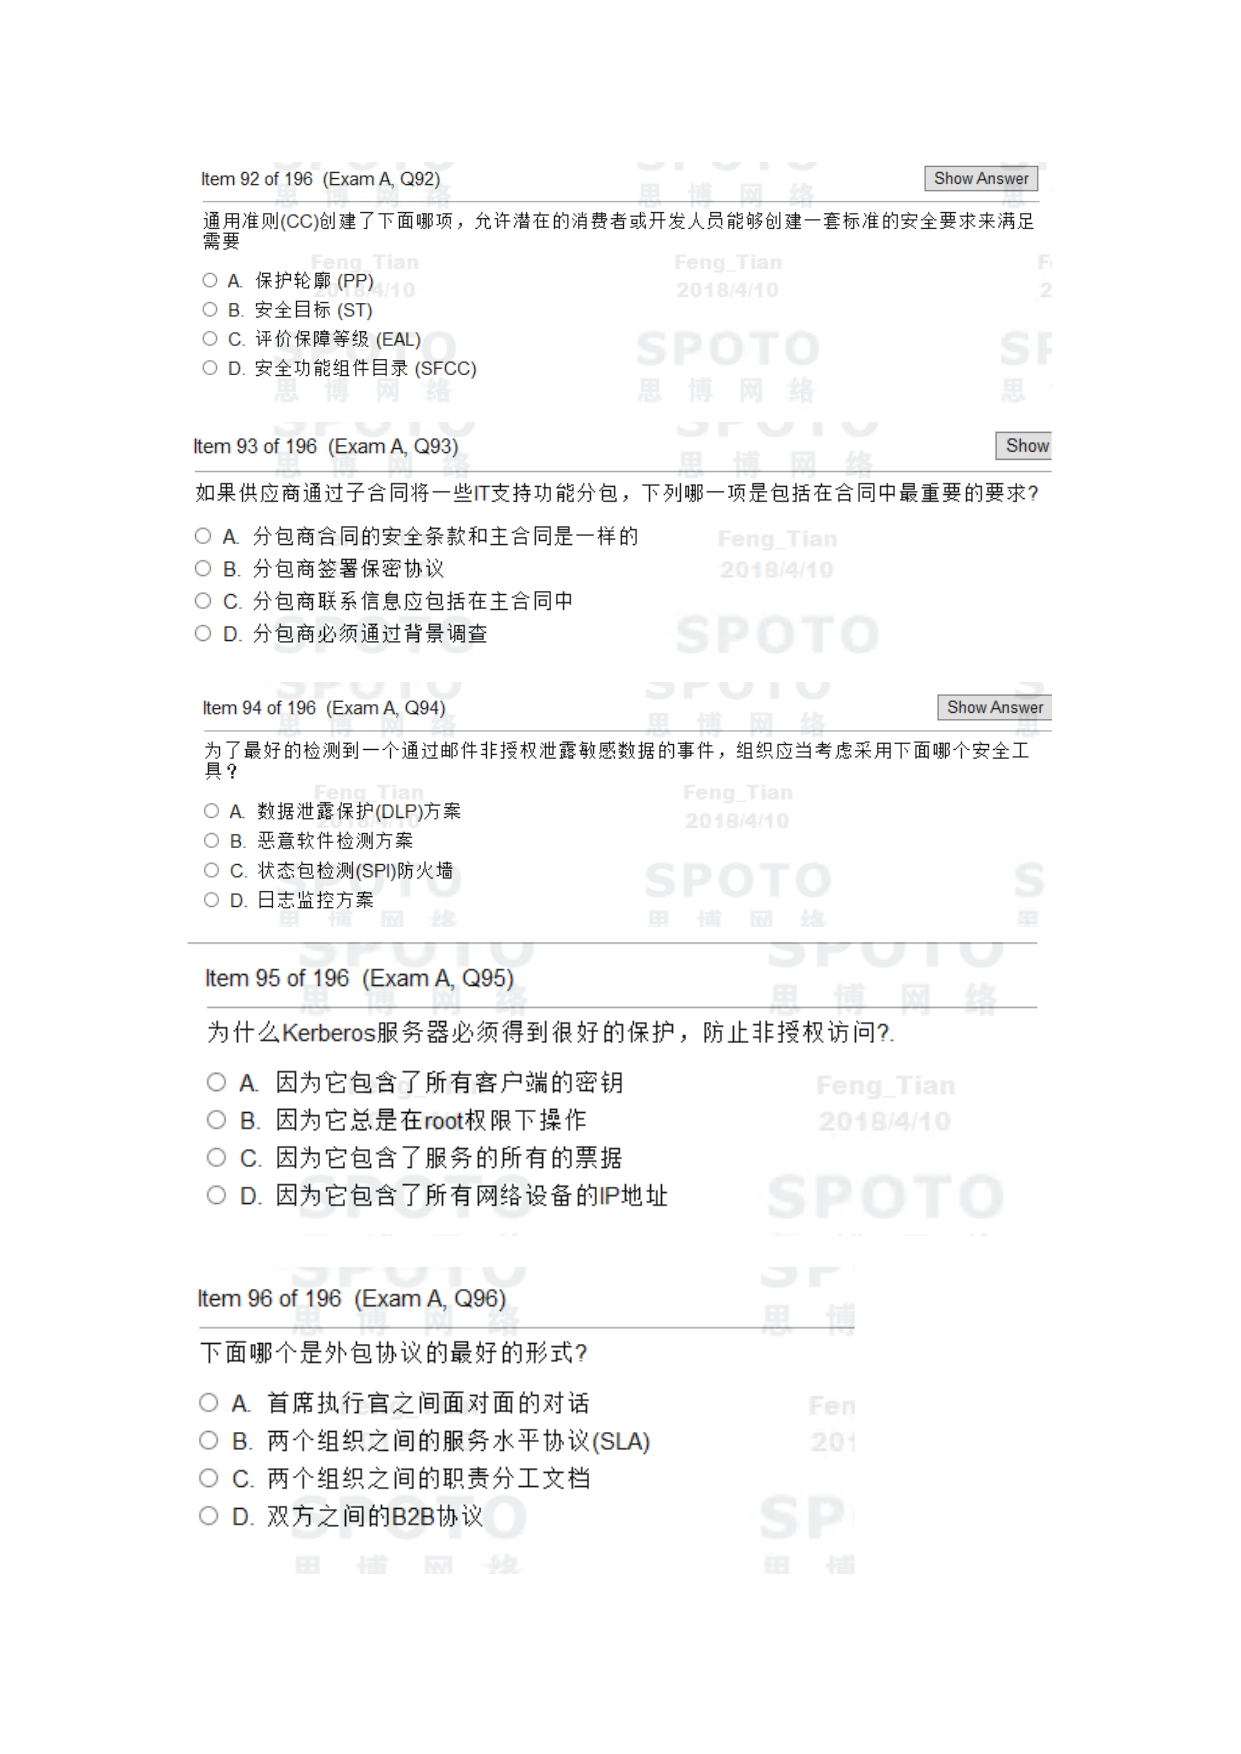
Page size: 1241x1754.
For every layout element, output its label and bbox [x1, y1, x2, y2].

picture [187, 1267, 855, 1574]
picture [187, 682, 1052, 927]
picture [187, 162, 1053, 420]
picture [187, 422, 1052, 663]
picture [187, 942, 1038, 1236]
